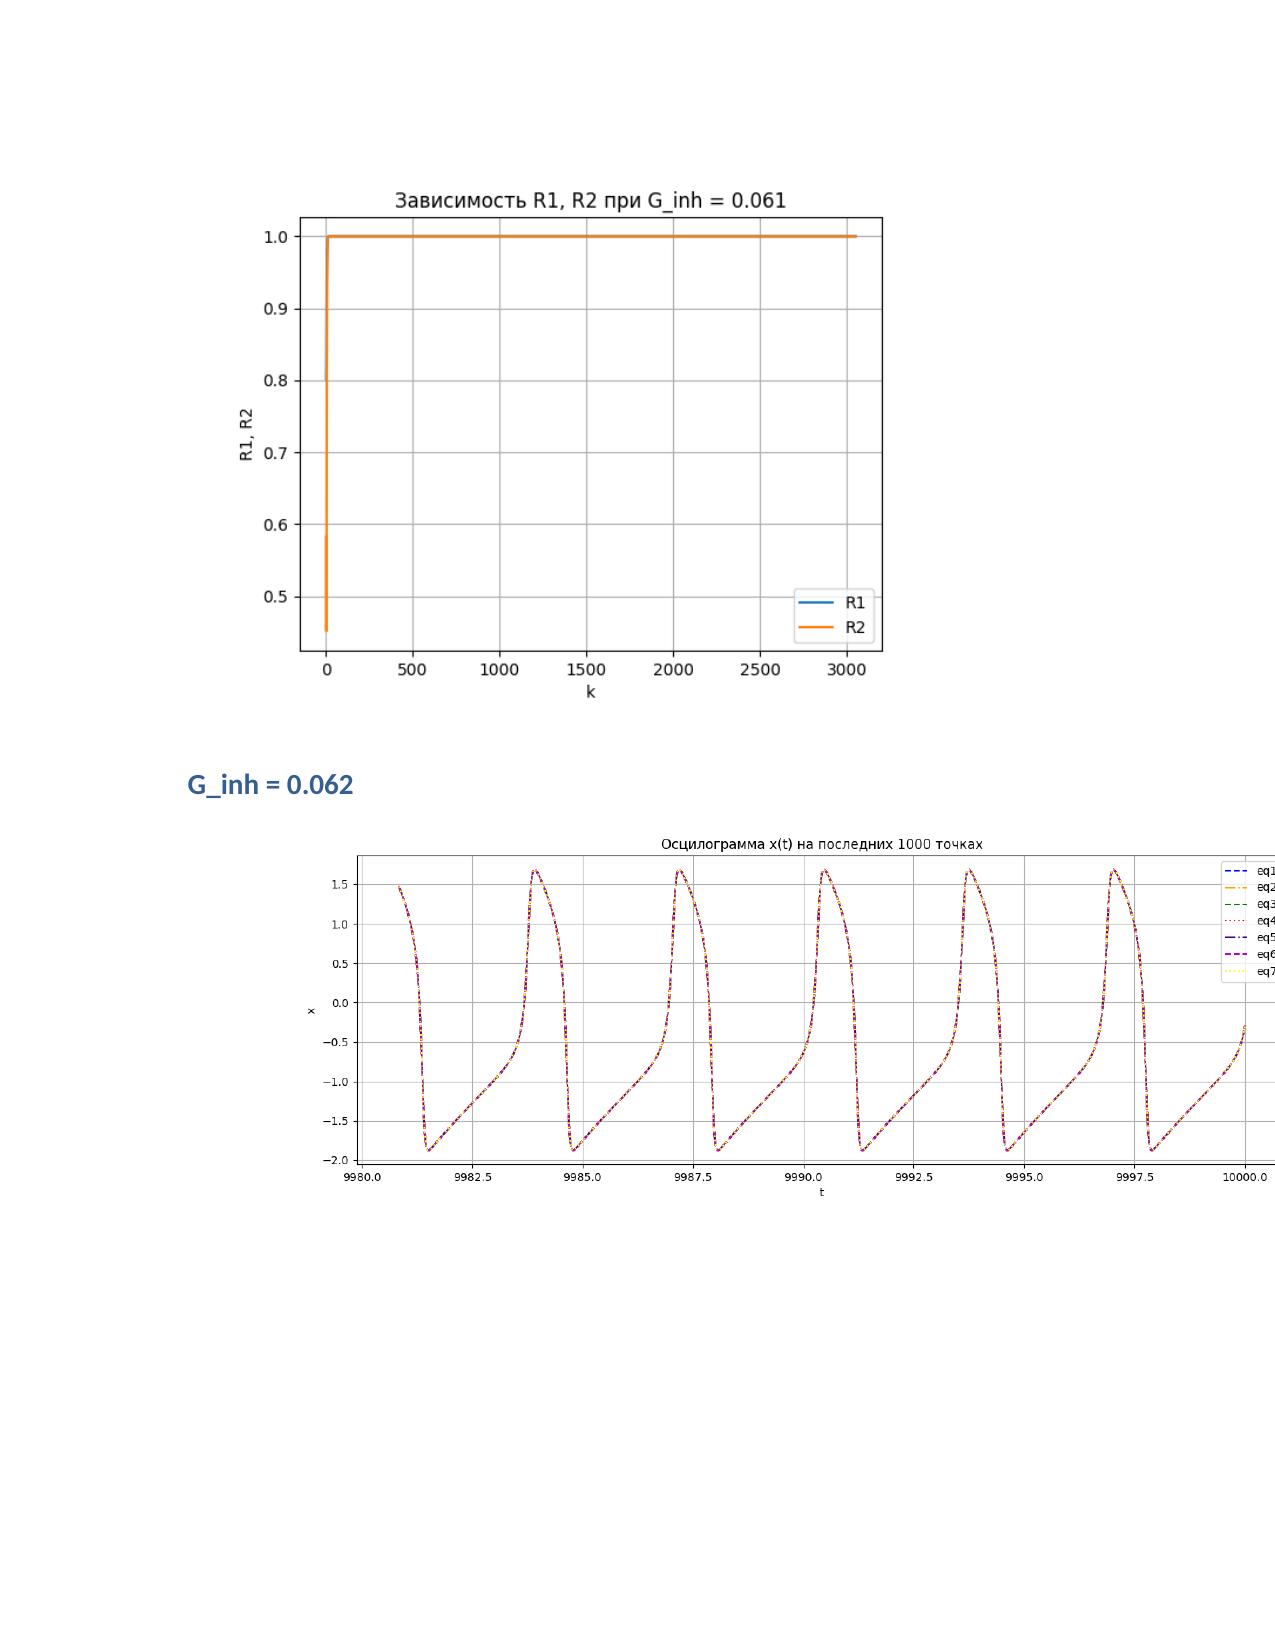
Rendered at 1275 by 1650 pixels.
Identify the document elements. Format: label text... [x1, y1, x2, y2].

picture [206, 150, 957, 713]
picture [206, 807, 1275, 1208]
subtitle G_inh = 0.062 [187, 766, 1087, 802]
